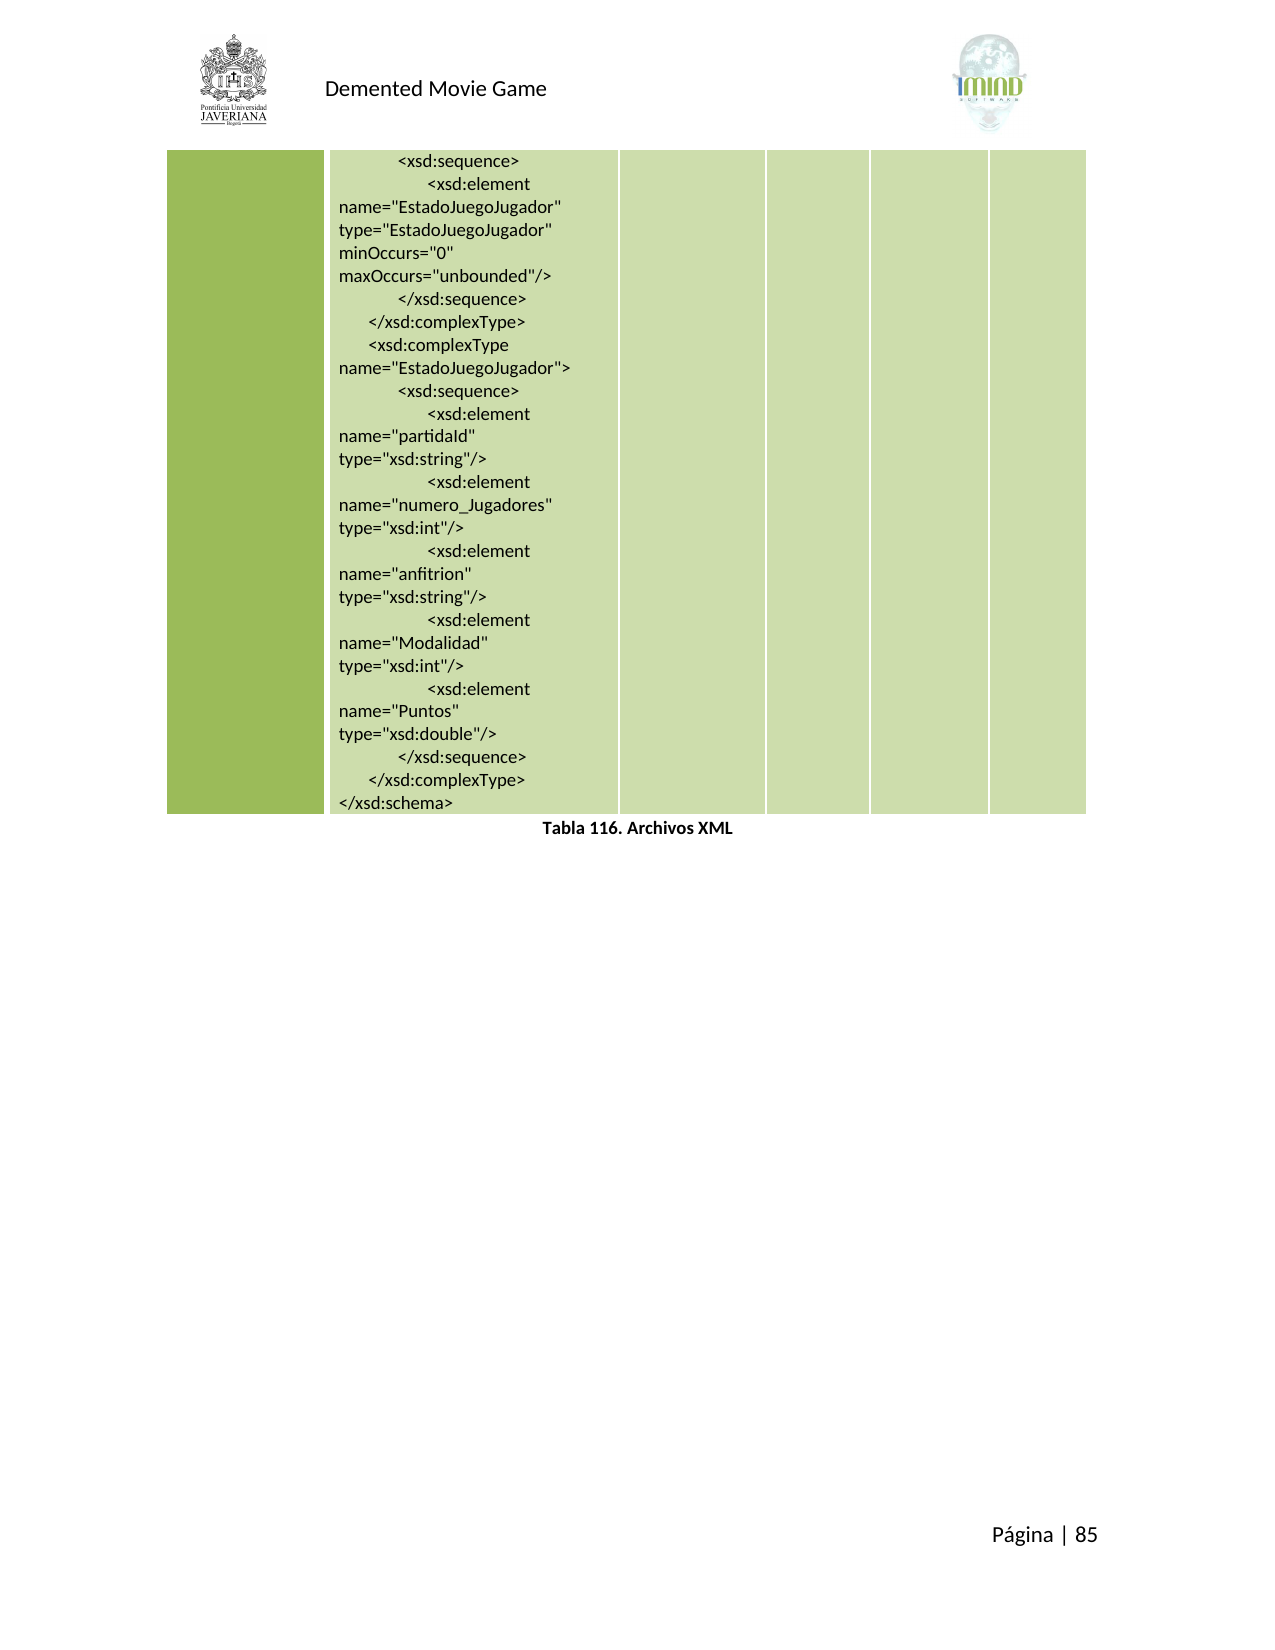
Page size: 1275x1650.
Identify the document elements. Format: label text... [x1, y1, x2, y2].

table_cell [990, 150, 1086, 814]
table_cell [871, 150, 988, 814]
picture [951, 34, 1033, 138]
picture [200, 34, 267, 126]
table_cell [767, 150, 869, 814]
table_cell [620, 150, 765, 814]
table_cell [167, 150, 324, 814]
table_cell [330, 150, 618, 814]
